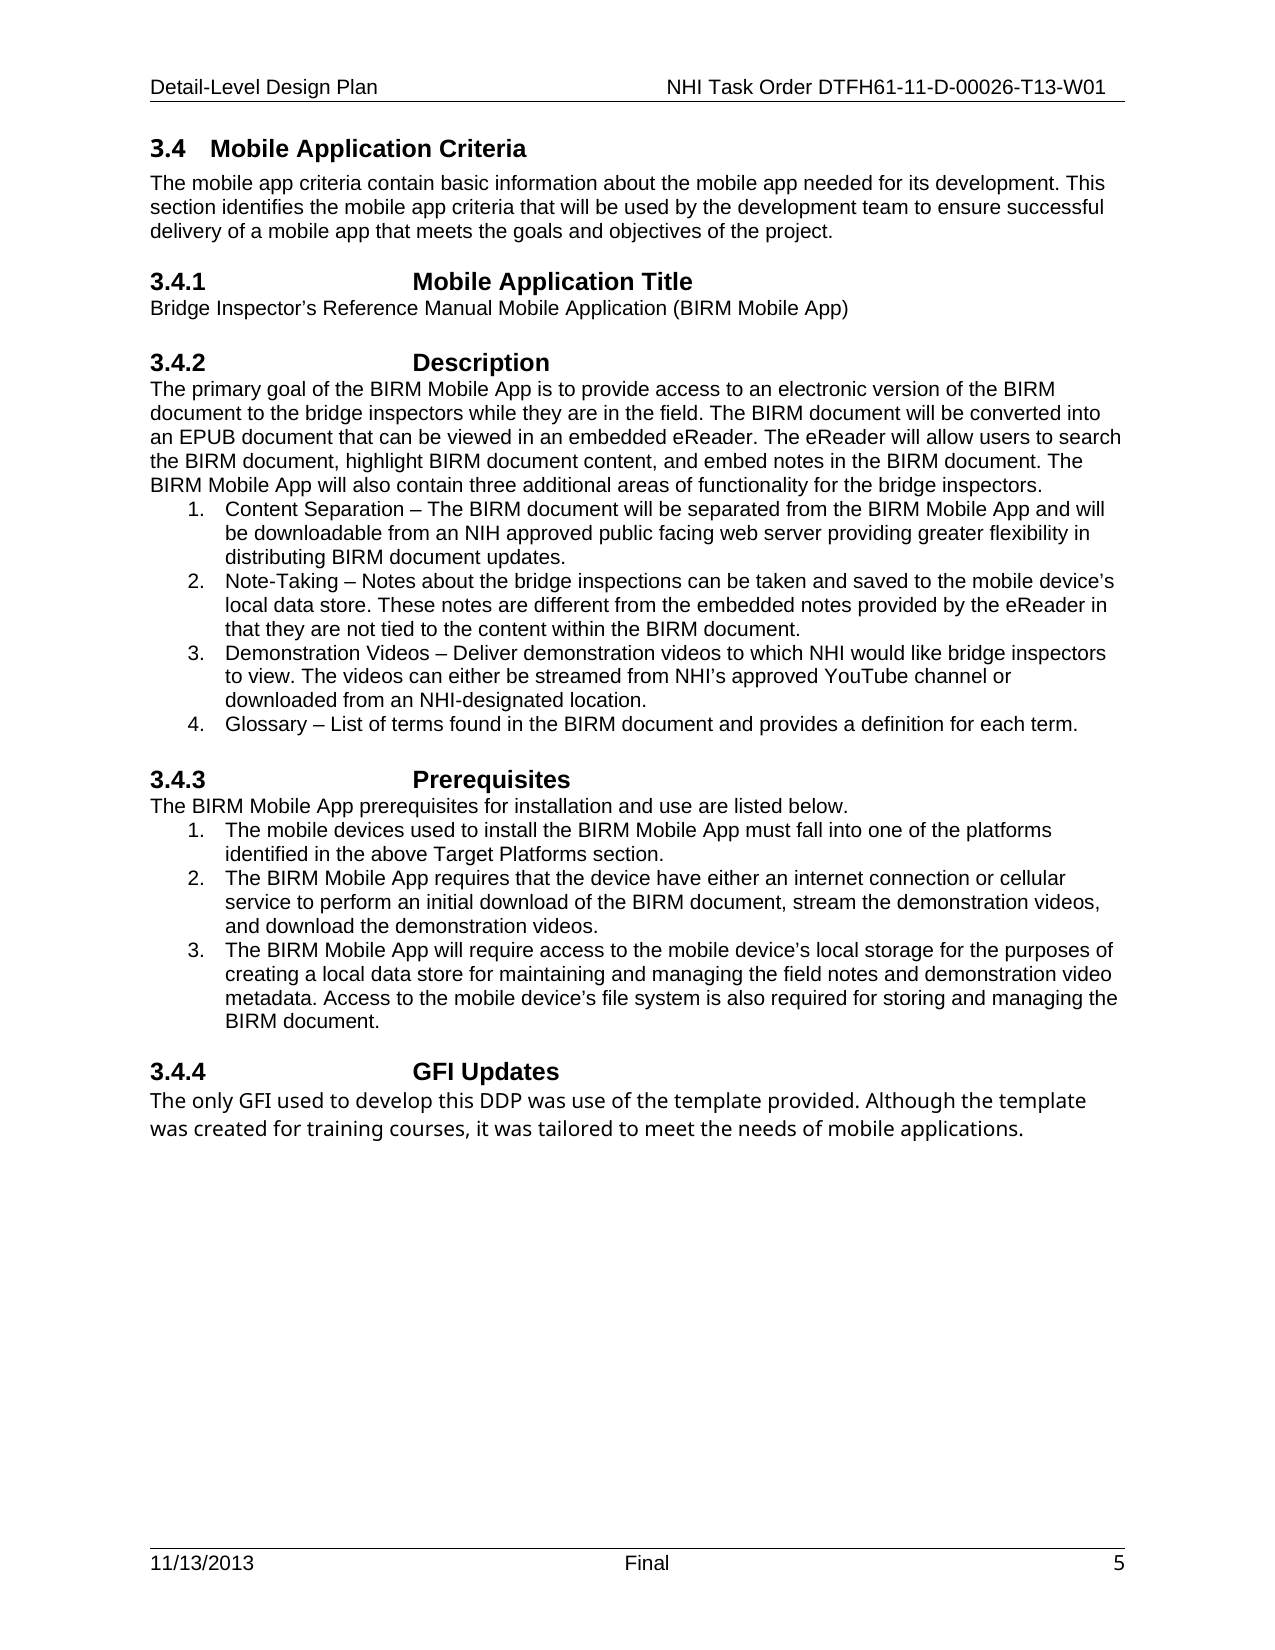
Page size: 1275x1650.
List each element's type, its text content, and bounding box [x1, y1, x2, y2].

list Content Separation – The BIRM document will be separated from the BIRM Mobile App and will be downloadable from an NIH approved public facing web server providing greater flexibility in distributing BIRM document updates. [187, 497, 1125, 568]
subtitle GFI Updates [150, 1057, 1125, 1086]
subtitle Mobile Application Title [150, 267, 1125, 295]
list Note-Taking – Notes about the bridge inspections can be taken and saved to the mobile device’s local data store. These notes are different from the embedded notes provided by the eReader in that they are not tied to the content within the BIRM document. [187, 568, 1125, 640]
subtitle Prerequisites [150, 765, 1125, 794]
list The BIRM Mobile App requires that the device have either an internet connection or cellular service to perform an initial download of the BIRM document, stream the demonstration videos, and download the demonstration videos. [187, 866, 1125, 937]
text The BIRM Mobile App prerequisites for installation and use are listed below. [150, 794, 1125, 818]
list The mobile devices used to install the BIRM Mobile App must fall into one of the platforms identified in the above Target Platforms section. [187, 818, 1125, 866]
list Glossary – List of terms found in the BIRM document and provides a definition for each term. [187, 712, 1125, 736]
subtitle Description [150, 348, 1125, 377]
list Demonstration Videos – Deliver demonstration videos to which NHI would like bridge inspectors to view. The videos can either be streamed from NHI’s approved YouTube channel or downloaded from an NHI-designated location. [187, 640, 1125, 712]
text The primary goal of the BIRM Mobile App is to provide access to an electronic version of the BIRM document to the bridge inspectors while they are in the field. The BIRM document will be converted into an EPUB document that can be viewed in an embedded eReader. The eReader will allow users to search the BIRM document, highlight BIRM document content, and embed notes in the BIRM document. The BIRM Mobile App will also contain three additional areas of functionality for the bridge inspectors. [150, 377, 1125, 497]
text The only GFI used to develop this DDP was use of the template provided. Although the template was created for training courses, it was tailored to meet the needs of mobile applications. [150, 1086, 1125, 1143]
text Bridge Inspector’s Reference Manual Mobile Application (BIRM Mobile App) [150, 295, 1125, 319]
subtitle Mobile Application Criteria [150, 131, 1125, 164]
text The mobile app criteria contain basic information about the mobile app needed for its development. This section identifies the mobile app criteria that will be used by the development team to ensure successful delivery of a mobile app that meets the goals and objectives of the project. [150, 171, 1125, 243]
list The BIRM Mobile App will require access to the mobile device’s local storage for the purposes of creating a local data store for maintaining and managing the field notes and demonstration video metadata. Access to the mobile device’s file system is also required for storing and managing the BIRM document. [187, 937, 1125, 1033]
